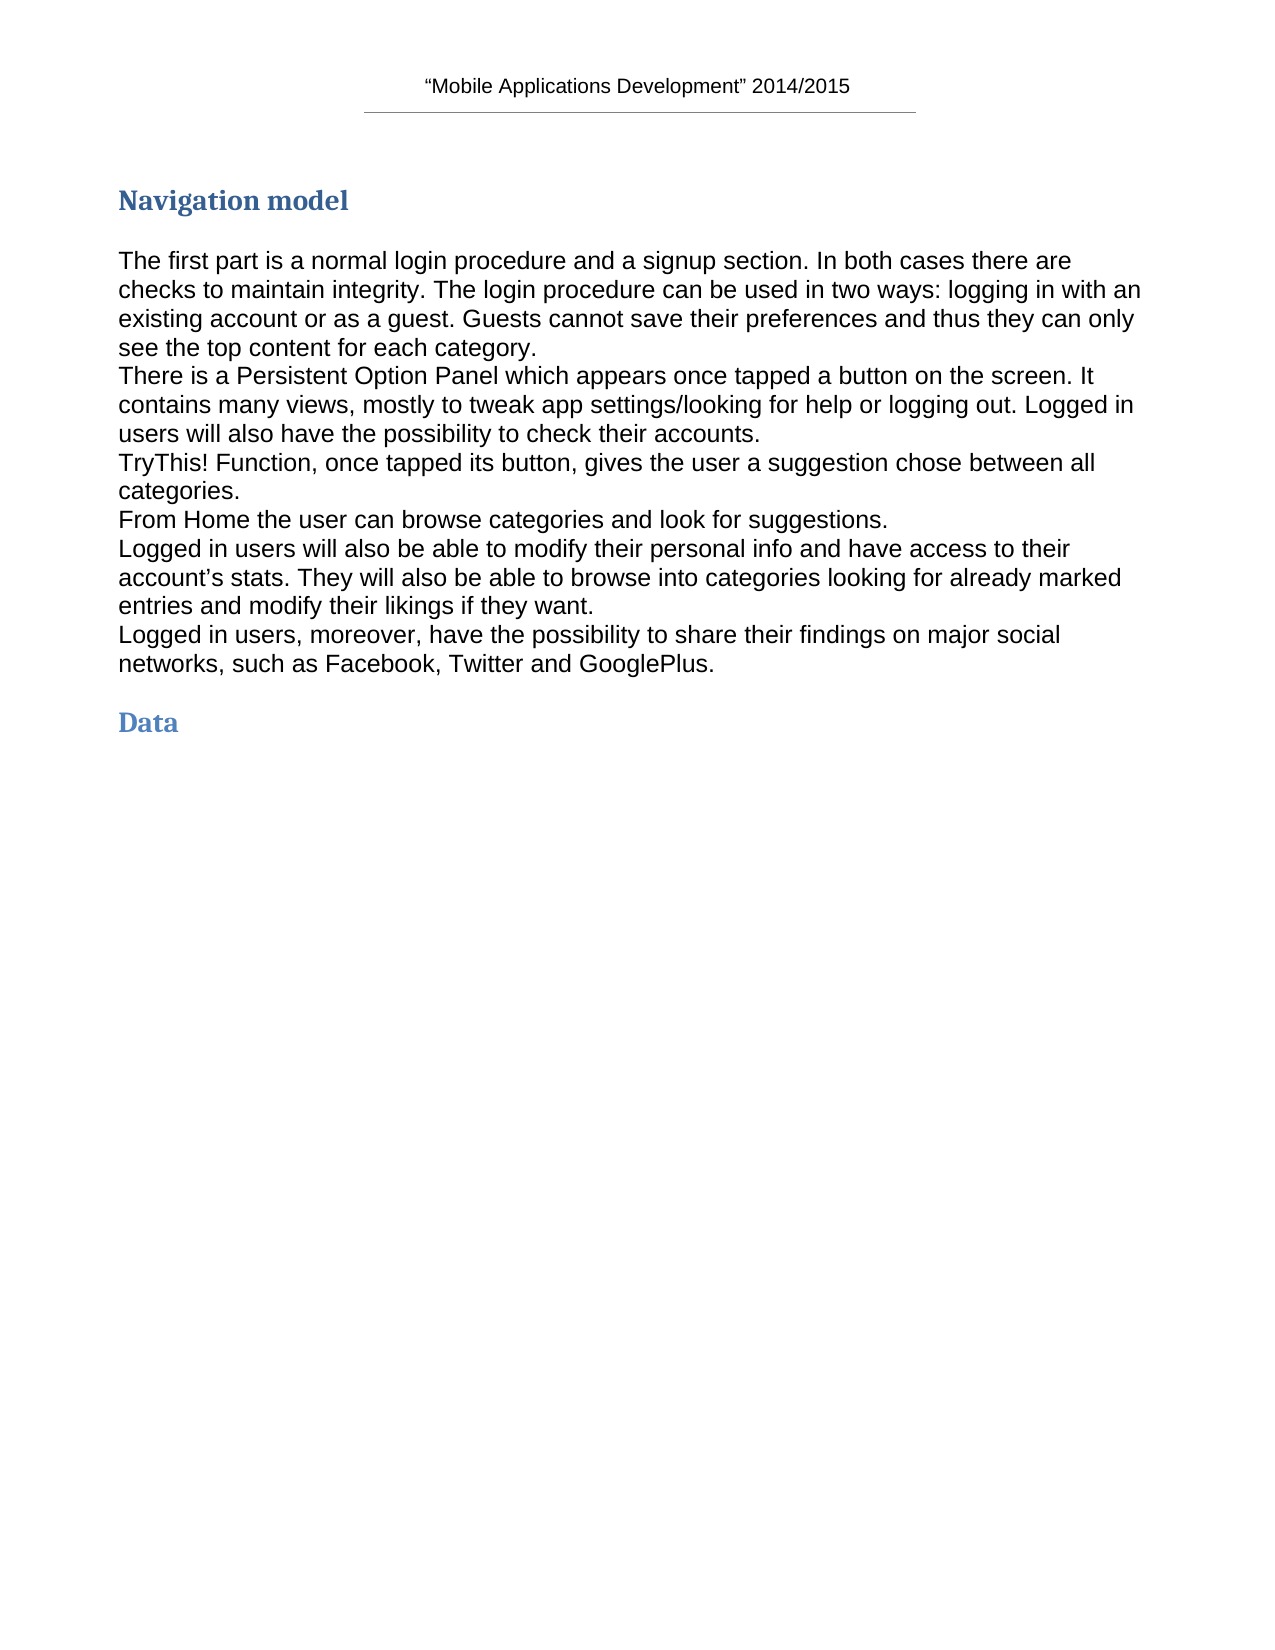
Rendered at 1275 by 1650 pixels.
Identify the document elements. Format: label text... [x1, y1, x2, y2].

text Data [118, 706, 1157, 740]
subtitle Navigation model [118, 184, 1157, 217]
text The first part is a normal login procedure and a signup section. In both cases there are checks to maintain integrity. The login procedure can be used in two ways: logging in with an existing account or as a guest. Guests cannot save their preferences and thus they can only see the top content for each category. There is a Persistent Option Panel which appears once tapped a button on the screen. It contains many views, mostly to tweak app settings/looking for help or logging out. Logged in users will also have the possibility to check their accounts. TryThis! Function, once tapped its button, gives the user a suggestion chose between all categories. From Home the user can browse categories and look for suggestions. Logged in users will also be able to modify their personal info and have access to their account’s stats. They will also be able to browse into categories looking for already marked entries and modify their likings if they want. Logged in users, moreover, have the possibility to share their findings on major social networks, such as Facebook, Twitter and GooglePlus. [118, 246, 1157, 677]
